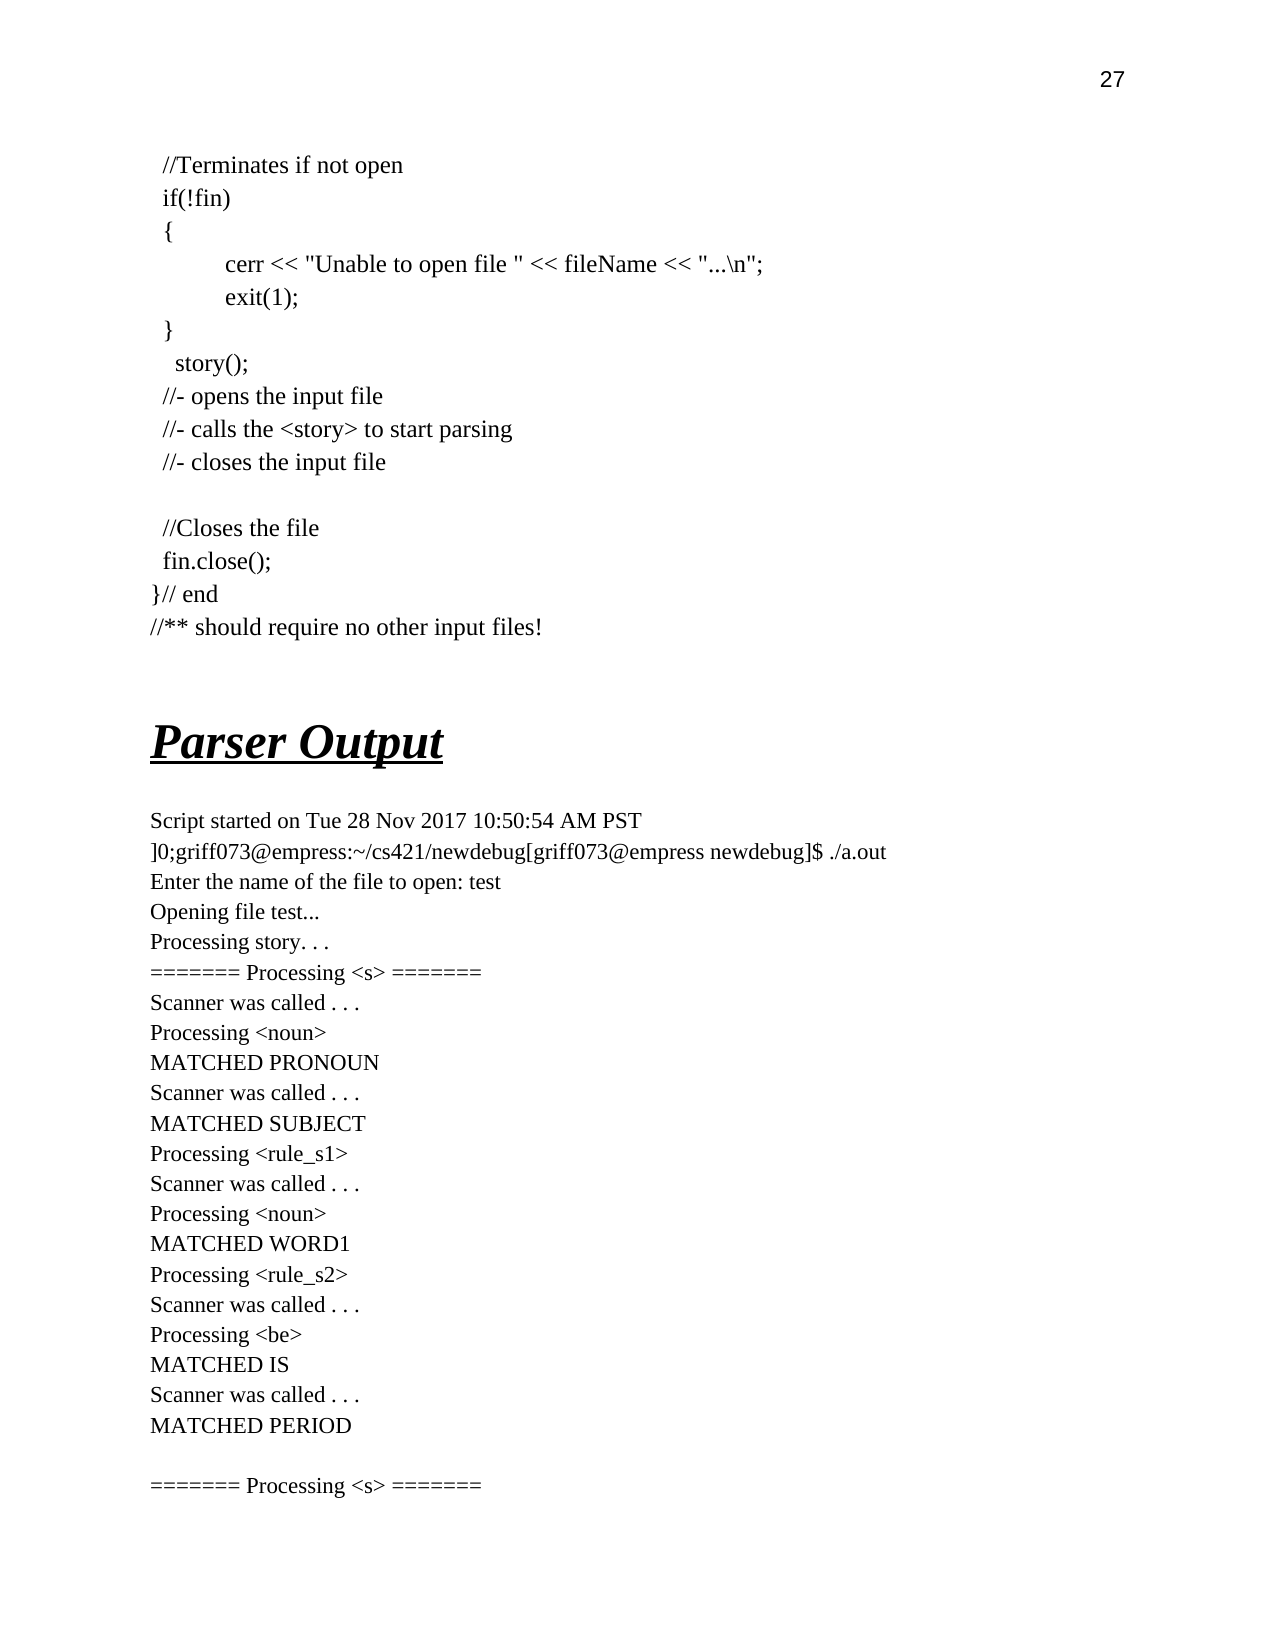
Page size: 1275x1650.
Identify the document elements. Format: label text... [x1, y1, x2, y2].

text MATCHED WORD1 [150, 1231, 1125, 1257]
text if(!fin) [150, 183, 1125, 212]
text MATCHED PRONOUN [150, 1049, 1125, 1076]
text Enter the name of the file to open: test [150, 868, 1125, 894]
text Script started on Tue 28 Nov 2017 10:50:54 AM PST [150, 808, 1125, 834]
text Processing <rule_s1> [150, 1140, 1125, 1166]
text } [150, 315, 1125, 344]
text Parser Output [150, 711, 1125, 769]
text ======= Processing <s> ======= [150, 959, 1125, 985]
text ]0;griff073@empress:~/cs421/newdebug[griff073@empress newdebug]$ ./a.out [150, 838, 1125, 864]
text Processing <noun> [150, 1019, 1125, 1045]
text Scanner was called . . . [150, 989, 1125, 1015]
text //- opens the input file [150, 381, 1125, 410]
text fin.close(); [150, 546, 1125, 575]
text MATCHED PERIOD [150, 1412, 1125, 1438]
text Processing <noun> [150, 1200, 1125, 1227]
text exit(1); [150, 282, 1125, 311]
text //- closes the input file [150, 447, 1125, 476]
text Scanner was called . . . [150, 1079, 1125, 1106]
text MATCHED IS [150, 1351, 1125, 1378]
text //Closes the file [150, 513, 1125, 542]
text //Terminates if not open [150, 150, 1125, 179]
text //** should require no other input files! [150, 612, 1125, 641]
text Processing story. . . [150, 928, 1125, 955]
text Scanner was called . . . [150, 1291, 1125, 1317]
text { [150, 216, 1125, 245]
text }// end [150, 579, 1125, 608]
text Opening file test... [150, 898, 1125, 924]
text Processing <rule_s2> [150, 1261, 1125, 1287]
text MATCHED SUBJECT [150, 1110, 1125, 1136]
text Scanner was called . . . [150, 1170, 1125, 1196]
text Scanner was called . . . [150, 1382, 1125, 1408]
text ======= Processing <s> ======= [150, 1472, 1125, 1498]
text story(); [150, 348, 1125, 377]
text Processing <be> [150, 1321, 1125, 1347]
text cerr << "Unable to open file " << fileName << "...\n"; [150, 249, 1125, 278]
text //- calls the <story> to start parsing [150, 414, 1125, 443]
